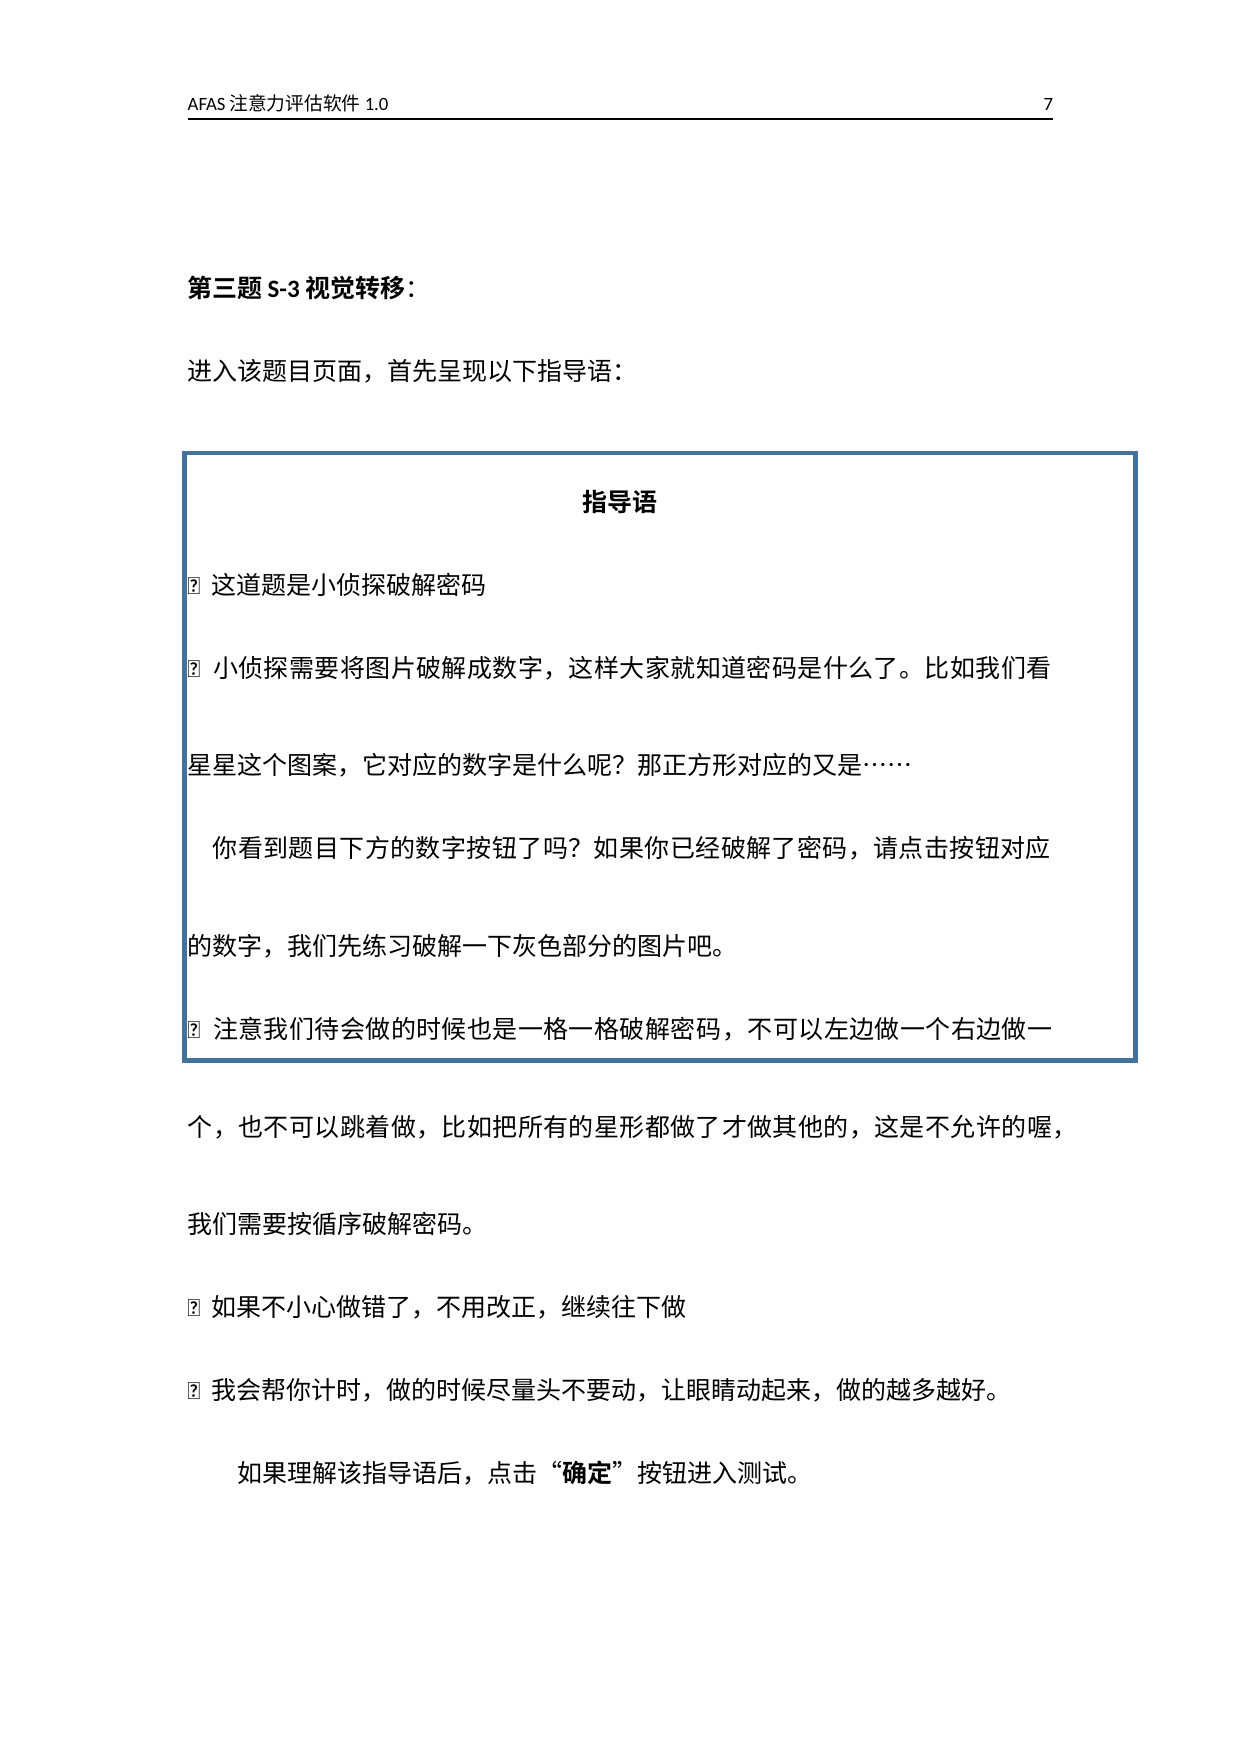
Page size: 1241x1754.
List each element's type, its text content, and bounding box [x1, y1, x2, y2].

text  我会帮你计时，做的时候尽量头不要动，让眼睛动起来，做的越多越好。 [187, 1356, 1053, 1421]
text  注意我们待会做的时候也是一格一格破解密码，不可以左边做一个右边做一个，也不可以跳着做，比如把所有的星形都做了才做其他的，这是不允许的喔，我们需要按循序破解密码。 [187, 1063, 1053, 1255]
text 指导语 [187, 468, 1053, 533]
text  如果不小心做错了，不用改正，继续往下做 [187, 1273, 1053, 1338]
text  小侦探需要将图片破解成数字，这样大家就知道密码是什么了。比如我们看星星这个图案，它对应的数字是什么呢？那正方形对应的又是…… [187, 634, 1053, 796]
text 进入该题目页面，首先呈现以下指导语： [187, 337, 1053, 402]
text  这道题是小侦探破解密码 [187, 551, 1053, 616]
text  注意我们待会做的时候也是一格一格破解密码，不可以左边做一个右边做一个，也不可以跳着做，比如把所有的星形都做了才做其他的，这是不允许的喔，我们需要按循序破解密码。 [187, 995, 1053, 1058]
text 如果理解该指导语后，点击“确定”按钮进入测试。 [187, 1439, 1053, 1504]
text 第三题S-3 视觉转移： [187, 254, 1053, 319]
text 你看到题目下方的数字按钮了吗？如果你已经破解了密码，请点击按钮对应的数字，我们先练习破解一下灰色部分的图片吧。 [187, 814, 1053, 977]
